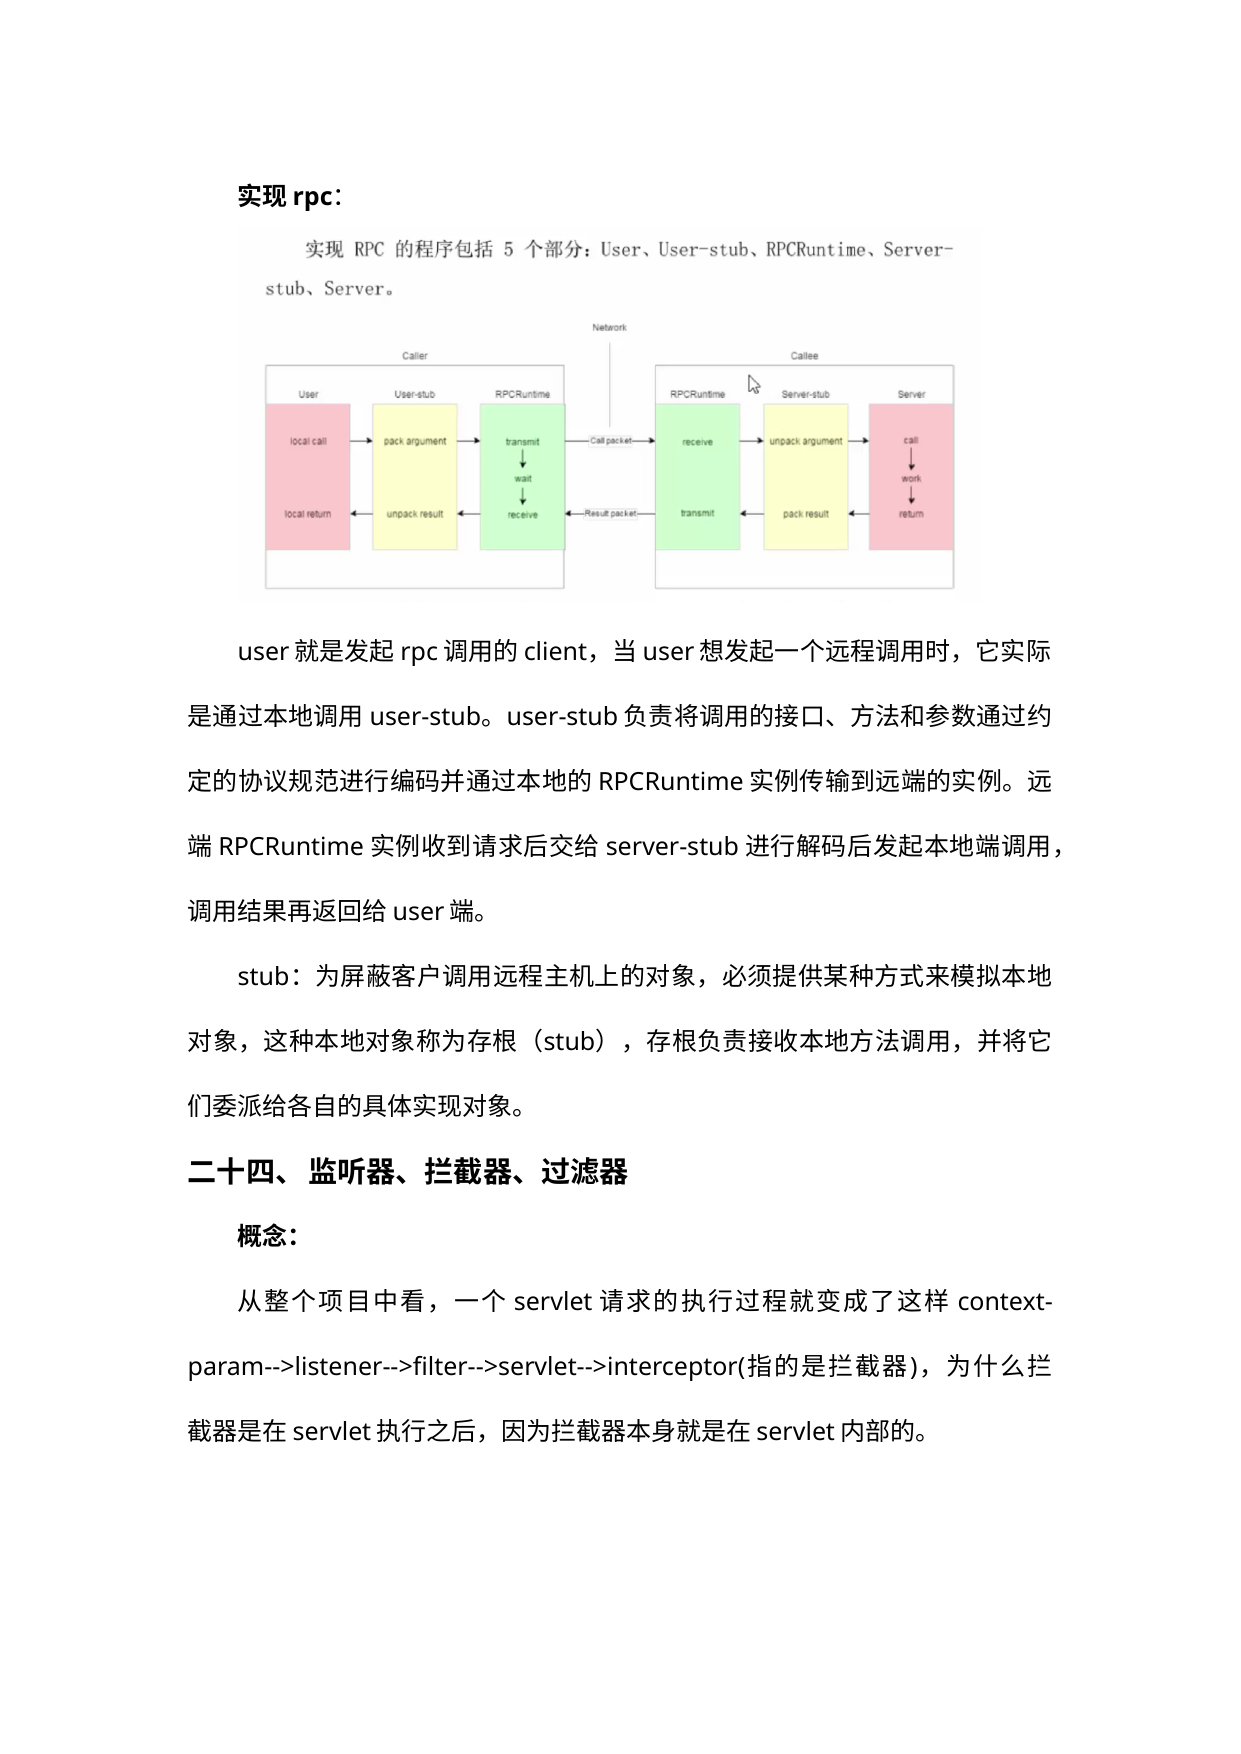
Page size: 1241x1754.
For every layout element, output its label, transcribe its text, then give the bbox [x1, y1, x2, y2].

text 概念： [187, 1202, 1053, 1267]
text user就是发起rpc调用的client，当user想发起一个远程调用时，它实际是通过本地调用user-stub。user-stub负责将调用的接口、方法和参数通过约定的协议规范进行编码并通过本地的RPCRuntime实例传输到远端的实例。远端RPCRuntime实例收到请求后交给server-stub进行解码后发起本地端调用，调用结果再返回给user端。 [187, 617, 1053, 942]
list 监听器、拦截器、过滤器 [187, 1137, 1053, 1202]
text 实现rpc： [187, 162, 1053, 227]
picture [237, 227, 984, 602]
text 从整个项目中看，一个servlet请求的执行过程就变成了这样context-param-->listener-->filter-->servlet-->interceptor(指的是拦截器)，为什么拦截器是在servlet执行之后，因为拦截器本身就是在servlet内部的。 [187, 1267, 1053, 1462]
text stub：为屏蔽客户调用远程主机上的对象，必须提供某种方式来模拟本地对象，这种本地对象称为存根（stub），存根负责接收本地方法调用，并将它们委派给各自的具体实现对象。 [187, 942, 1053, 1137]
